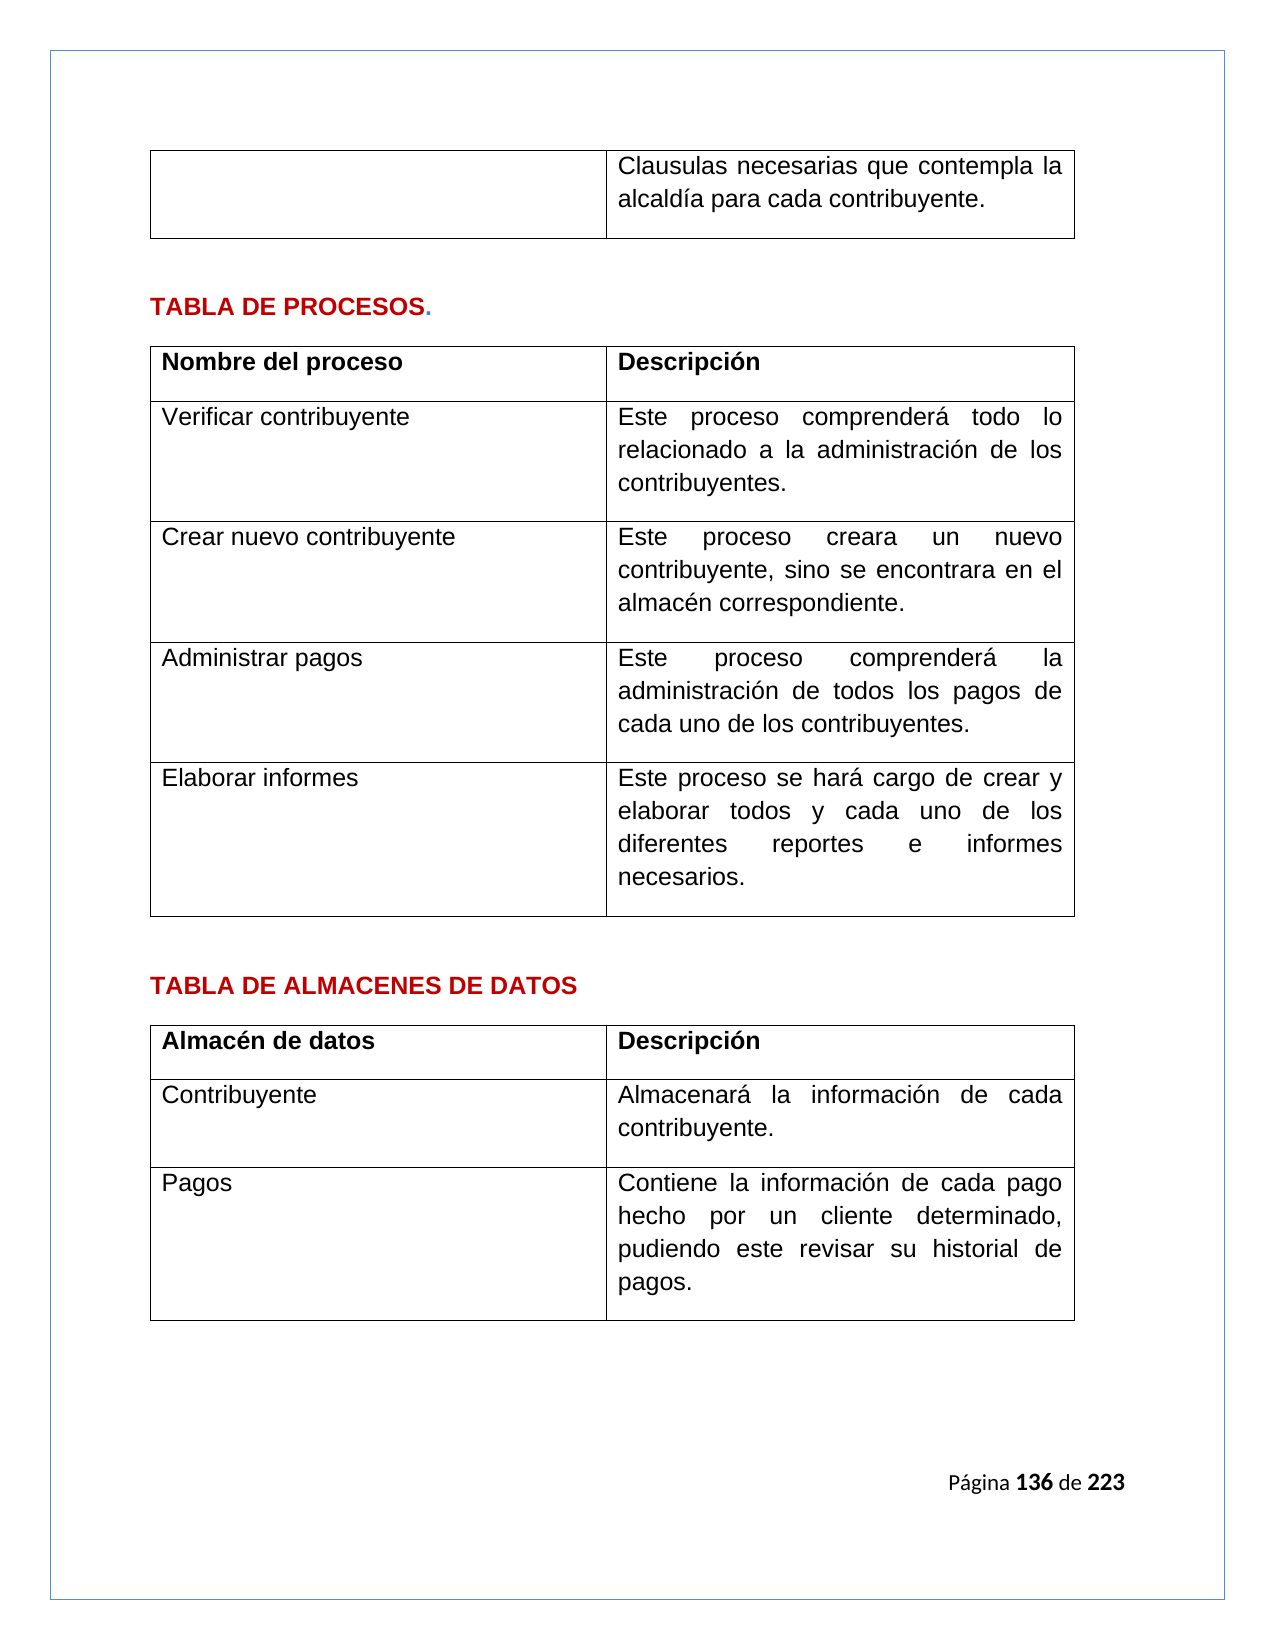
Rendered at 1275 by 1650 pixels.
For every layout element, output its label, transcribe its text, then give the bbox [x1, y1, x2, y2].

table_header Nombre del proceso [151, 347, 606, 401]
table_header Descripción [607, 347, 1074, 401]
table_cell Contiene la información de cada pago hecho por un cliente determinado, pudiendo este revisar su historial de pagos. [607, 1168, 1074, 1320]
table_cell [151, 151, 606, 237]
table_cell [607, 151, 1074, 237]
table_cell Este proceso comprenderá todo lo relacionado a la administración de los contribuyentes. [607, 402, 1074, 521]
table_cell Pagos [151, 1168, 606, 1320]
table_cell Este proceso comprenderá la administración de todos los pagos de cada uno de los contribuyentes. [607, 643, 1074, 762]
table_cell Contribuyente [151, 1080, 606, 1167]
text TABLA DE PROCESOS. [150, 292, 1125, 321]
table_cell Crear nuevo contribuyente [151, 522, 606, 642]
table_cell Este proceso se hará cargo de crear y elaborar todos y cada uno de los diferentes reportes e informes necesarios. [607, 763, 1074, 916]
table_cell Verificar contribuyente [151, 402, 606, 521]
table_header Almacén de datos [151, 1026, 606, 1079]
text TABLA DE ALMACENES DE DATOS [150, 971, 1125, 999]
table_header Descripción [607, 1026, 1074, 1079]
table_cell Este proceso creara un nuevo contribuyente, sino se encontrara en el almacén correspondiente. [607, 522, 1074, 642]
table_cell Elaborar informes [151, 763, 606, 916]
table_cell Administrar pagos [151, 643, 606, 762]
table_cell Almacenará la información de cada contribuyente. [607, 1080, 1074, 1167]
